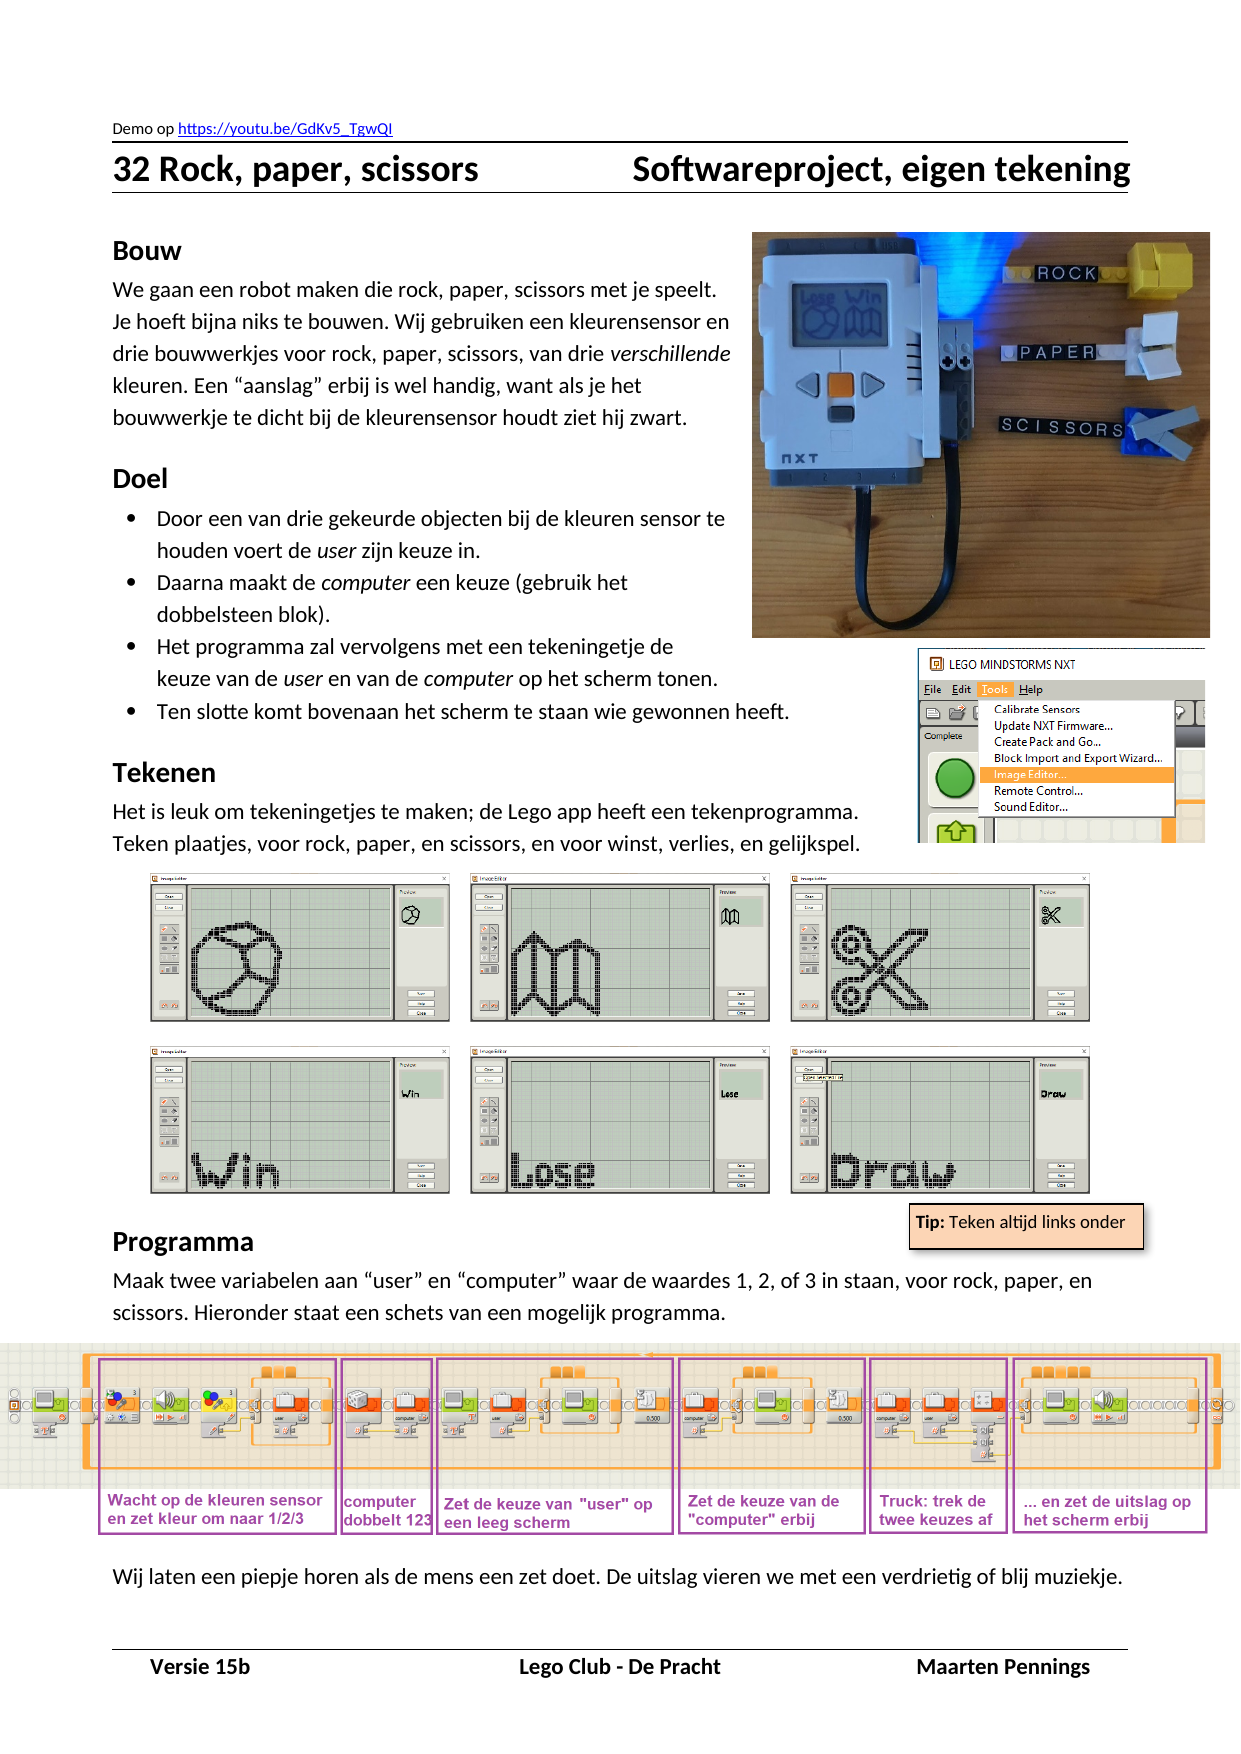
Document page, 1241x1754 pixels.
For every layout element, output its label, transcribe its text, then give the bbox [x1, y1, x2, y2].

picture [470, 873, 770, 1022]
picture [790, 1046, 1090, 1194]
picture [917, 648, 1205, 843]
picture [790, 873, 1090, 1022]
list Daarna maakt de computer een keuze (gebruik het dobbelsteen blok). [127, 568, 752, 628]
text Wij laten een piepje horen als de mens een zet doet. De uitslag vieren we met een verdrietig of blij muziekje. [112, 1562, 1128, 1590]
text Het is leuk om tekeningetjes te maken; de Lego app heeft een tekenprogramma. Teken plaatjes, voor rock, paper, en scissors, en voor winst, verlies, en gelijkspel. [112, 797, 1128, 857]
picture [150, 1046, 450, 1194]
list Door een van drie gekeurde objecten bij de kleuren sensor te houden voert de user zijn keuze in. [127, 504, 752, 564]
picture [752, 232, 1211, 638]
text Demo op https://youtu.be/GdKv5_TgwQI [112, 118, 1128, 138]
text Programma [112, 1223, 919, 1259]
picture [0, 1343, 1241, 1546]
picture [150, 873, 450, 1022]
text 32 Rock, paper, scissors Softwareproject, eigen tekening [112, 143, 1128, 192]
text We gaan een robot maken die rock, paper, scissors met je speelt. Je hoeft bijna niks te bouwen. Wij gebruiken een kleurensensor en drie bouwwerkjes voor rock, paper, scissors, van drie verschillende kleuren. Een “aanslag” erbij is wel handig, want als je het bouwwerkje te dicht bij de kleurensensor houdt ziet hij zwart. [112, 275, 752, 431]
text Doel [112, 461, 752, 496]
text Bouw [112, 232, 752, 267]
picture [470, 1046, 770, 1194]
text Maak twee variabelen aan “user” en “computer” waar de waardes 1, 2, of 3 in staan, voor rock, paper, en scissors. Hieronder staat een schets van een mogelijk programma. [112, 1266, 1128, 1326]
list Ten slotte komt bovenaan het scherm te staan wie gewonnen heeft. [127, 697, 917, 725]
list Het programma zal vervolgens met een tekeningetje de keuze van de user en van de computer op het scherm tonen. [127, 632, 1128, 693]
text Tekenen [112, 754, 917, 789]
